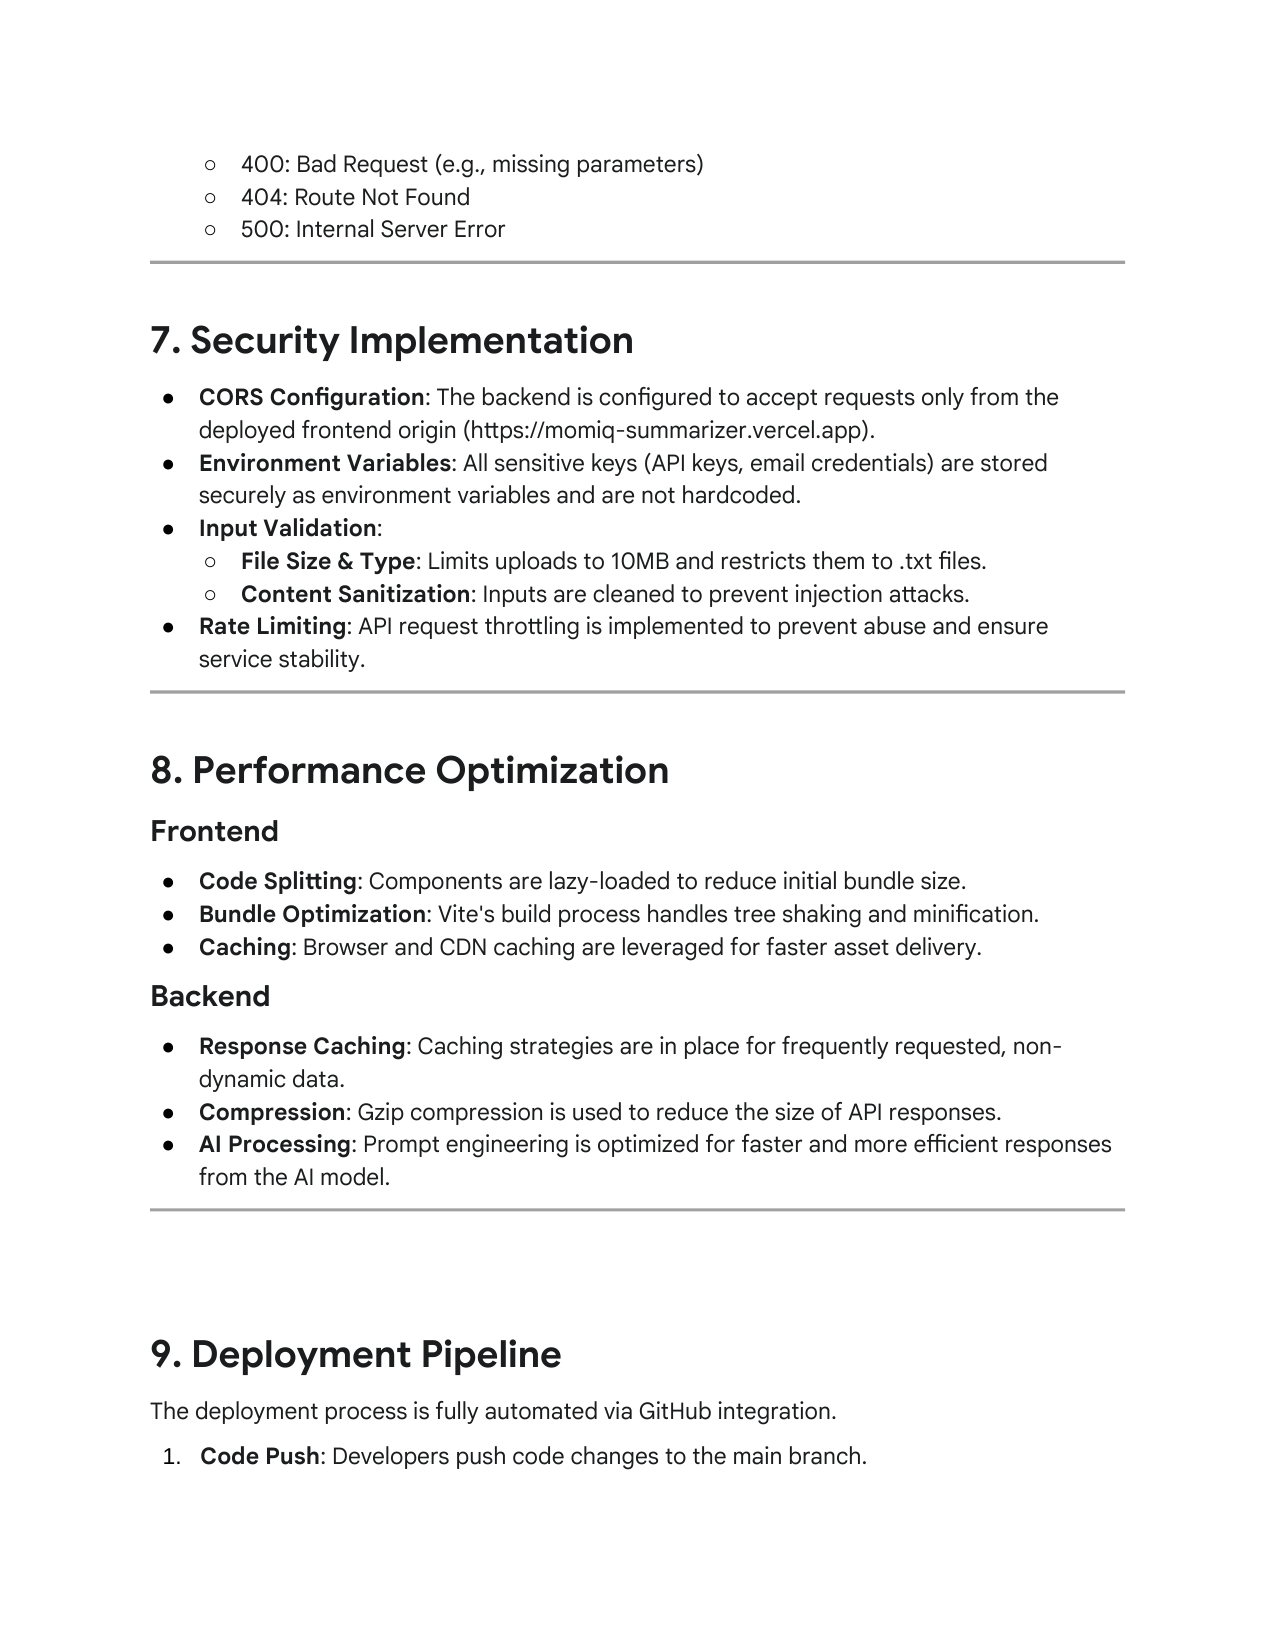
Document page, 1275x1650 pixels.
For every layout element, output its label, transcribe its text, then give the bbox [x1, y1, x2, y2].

list Content Sanitization: Inputs are cleaned to prevent injection attacks. [203, 580, 1125, 608]
list Code Push: Developers push code changes to the main branch. [162, 1442, 1125, 1471]
list Caching: Browser and CDN caching are leveraged for faster asset delivery. [161, 933, 1125, 962]
text The deployment process is fully automated via GitHub integration. [150, 1397, 1125, 1426]
list 404: Route Not Found [203, 183, 1125, 211]
list 500: Internal Server Error [203, 215, 1125, 244]
subtitle 8. Performance Optimization [150, 747, 1125, 794]
list Environment Variables: All sensitive keys (API keys, email credentials) are stored securely as environment variables and are not hardcoded. [161, 449, 1125, 510]
subtitle Backend [150, 978, 1125, 1015]
list Bundle Optimization: Vite's build process handles tree shaking and minification. [161, 900, 1125, 929]
list Compression: Gzip compression is used to reduce the size of API responses. [161, 1098, 1125, 1126]
list Code Splitting: Components are lazy-loaded to reduce initial bundle size. [161, 867, 1125, 896]
list Input Validation: [161, 514, 1125, 543]
list 400: Bad Request (e.g., missing parameters) [203, 150, 1125, 179]
subtitle 9. Deployment Pipeline [150, 1331, 1125, 1378]
list File Size & Type: Limits uploads to 10MB and restricts them to .txt files. [203, 547, 1125, 576]
subtitle Frontend [150, 813, 1125, 850]
list Response Caching: Caching strategies are in place for frequently requested, non-dynamic data. [161, 1032, 1125, 1094]
subtitle 7. Security Implementation [150, 317, 1125, 364]
list AI Processing: Prompt engineering is optimized for faster and more efficient responses from the AI model. [161, 1130, 1125, 1192]
list CORS Configuration: The backend is configured to accept requests only from the deployed frontend origin (https://momiq-summarizer.vercel.app). [161, 383, 1125, 445]
list Rate Limiting: API request throttling is implemented to prevent abuse and ensure service stability. [161, 612, 1125, 674]
